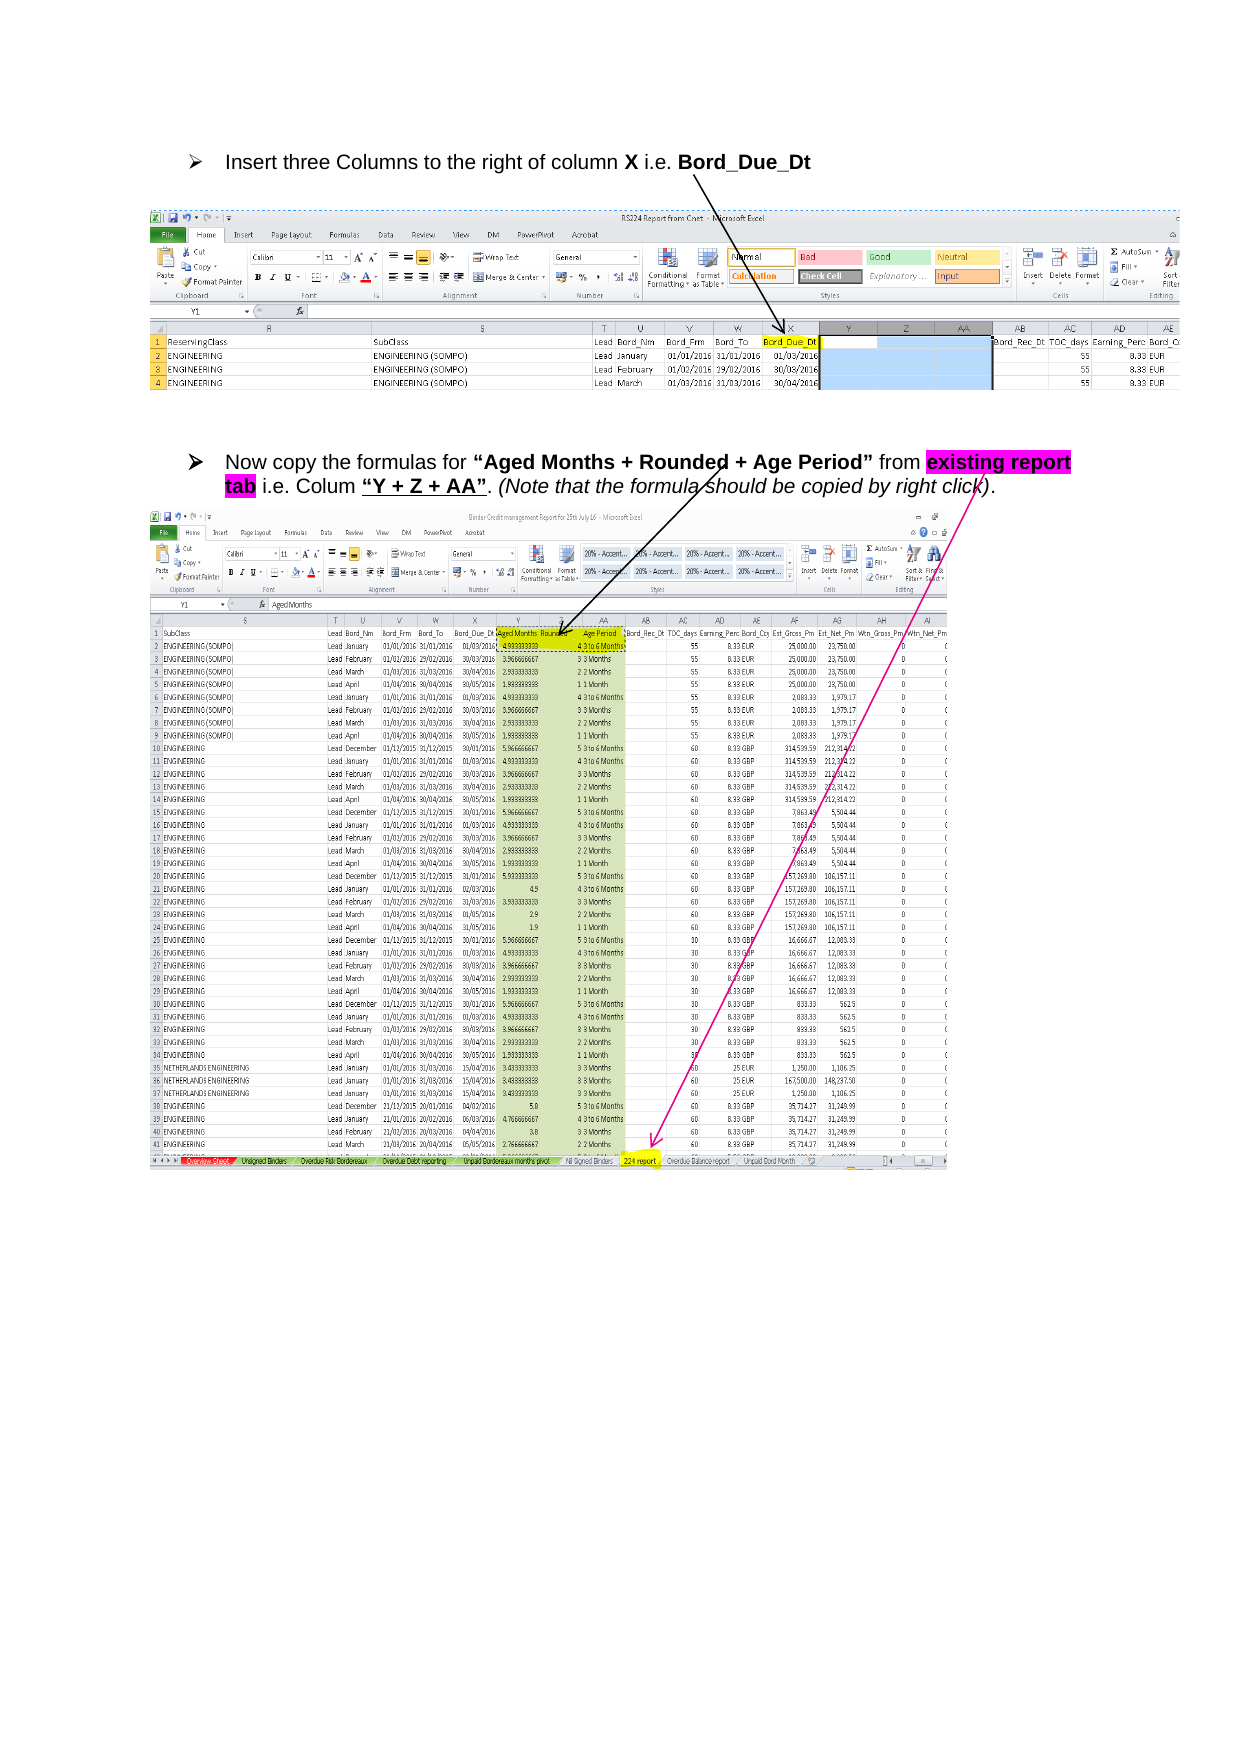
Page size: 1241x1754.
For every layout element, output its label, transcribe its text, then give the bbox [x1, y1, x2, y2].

list Insert three Columns to the right of column X i.e. Bord_Due_Dt [187, 150, 1090, 174]
picture [150, 510, 947, 1170]
picture [150, 210, 1180, 390]
list Now copy the formulas for “Aged Months + Rounded + Age Period” from existing report tab i.e. Colum “Y + Z + AA”. (Note that the formula should be copied by right click). [187, 450, 982, 498]
